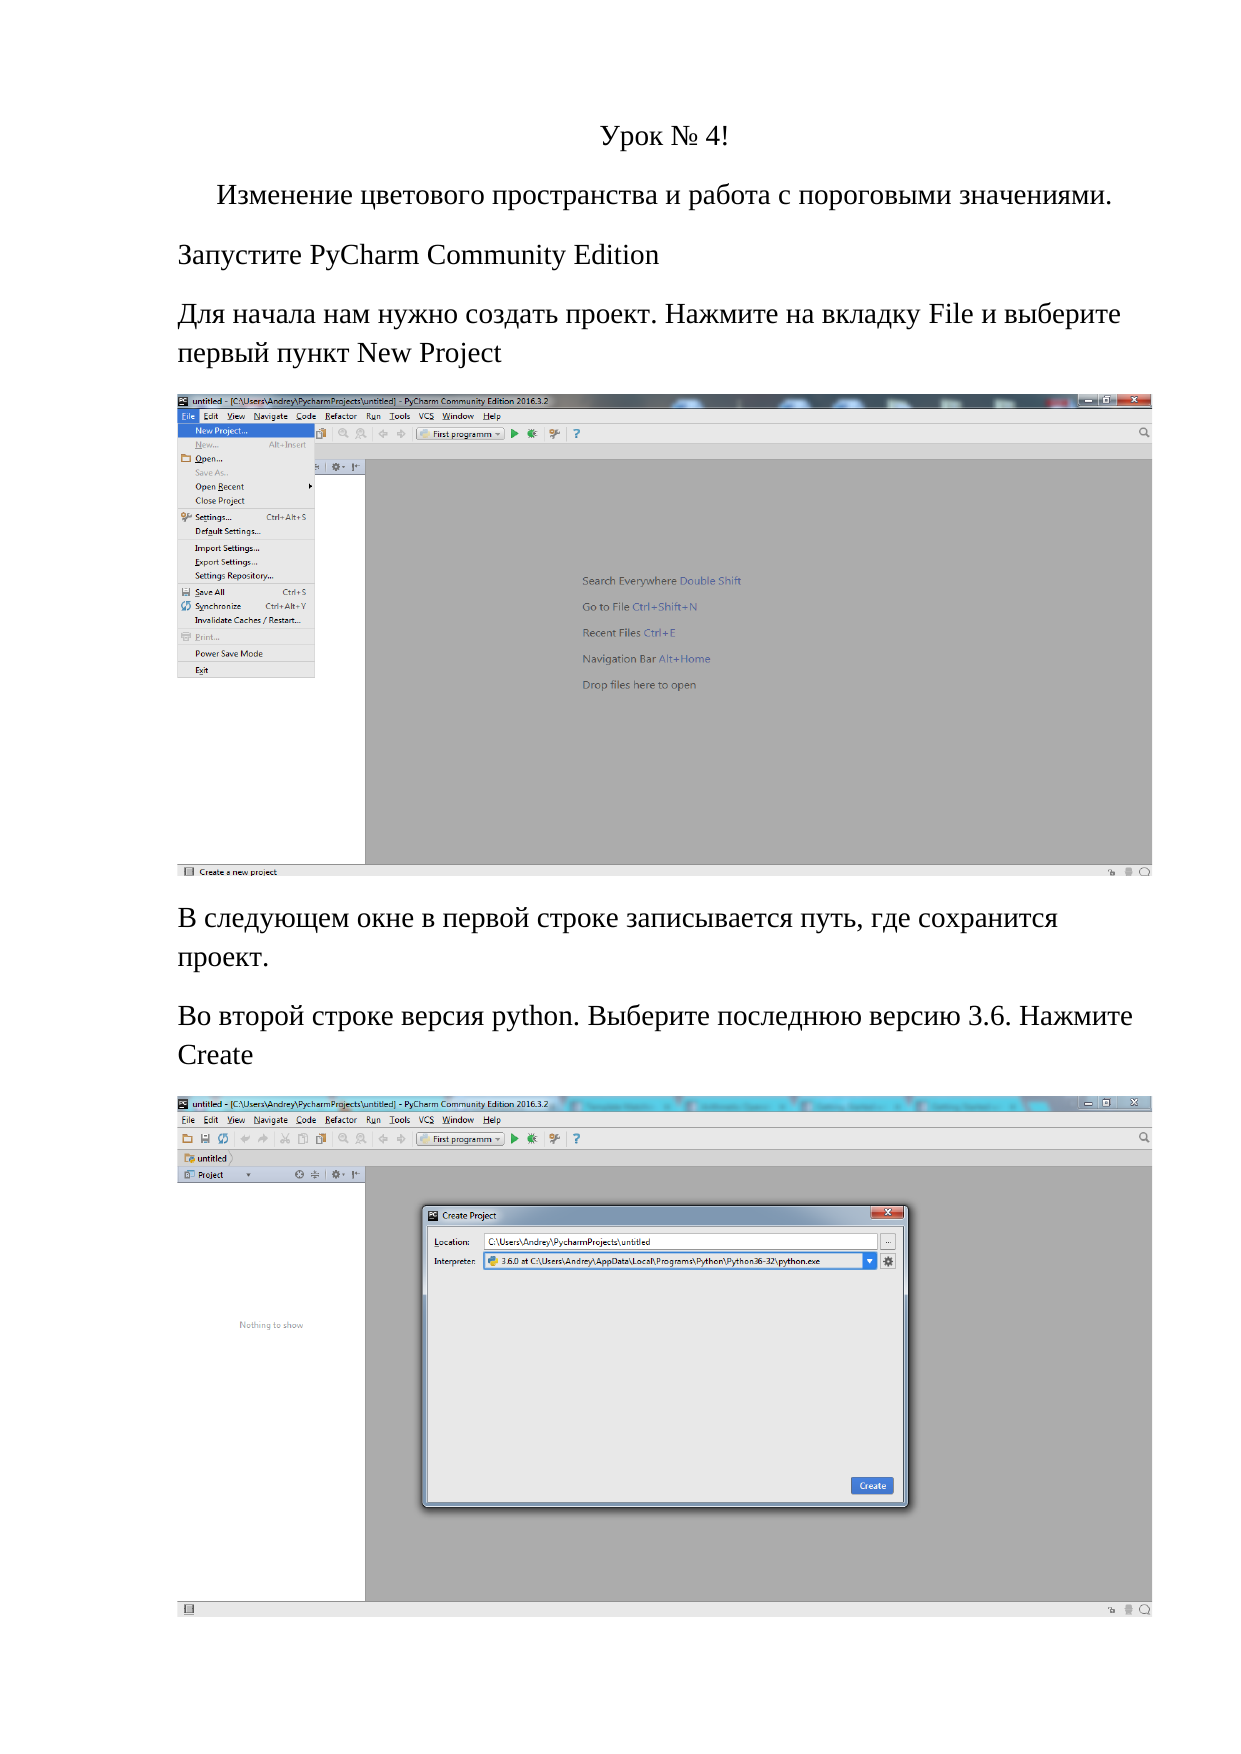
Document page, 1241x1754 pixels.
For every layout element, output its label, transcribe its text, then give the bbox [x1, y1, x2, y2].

picture [177, 394, 1153, 876]
text Во второй строке версия python. Выберите последнюю версию 3.6. Нажмите Create [177, 998, 1152, 1070]
picture [177, 1096, 1153, 1617]
text В следующем окне в первой строке записывается путь, где сохранится проект. [177, 900, 1152, 972]
text Для начала нам нужно создать проект. Нажмите на вкладку File и выберите первый пункт New Project [177, 296, 1152, 368]
text Запустите PyCharm Community Edition [177, 237, 1152, 270]
text Изменение цветового пространства и работа с пороговыми значениями. [177, 177, 1152, 211]
text Урок № 4! [177, 118, 1152, 152]
